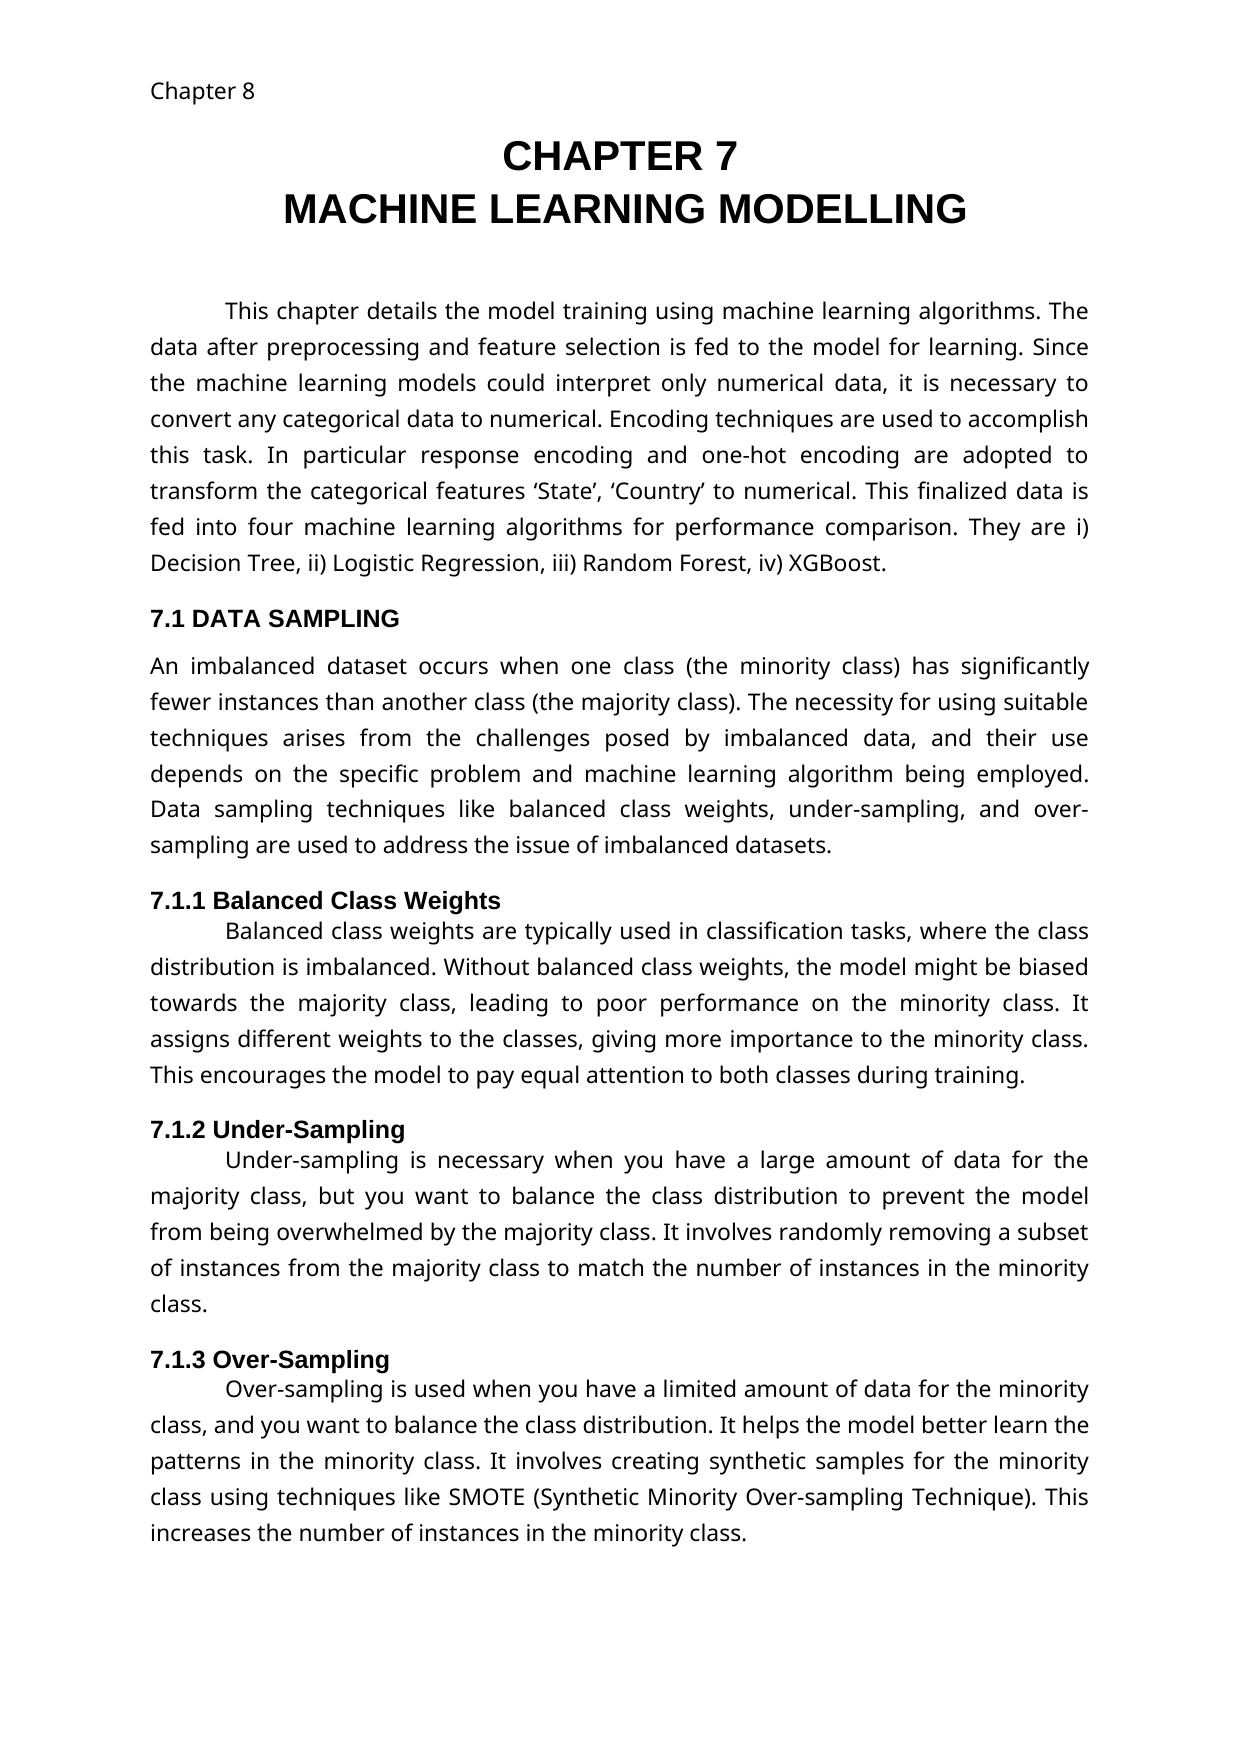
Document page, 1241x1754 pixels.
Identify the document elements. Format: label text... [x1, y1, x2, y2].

subtitle CHAPTER 7 [150, 131, 1090, 179]
subtitle 7.1.3 Over-Sampling [150, 1345, 1090, 1373]
text This chapter details the model training using machine learning algorithms. The data after preprocessing and feature selection is fed to the model for learning. Since the machine learning models could interpret only numerical data, it is necessary to convert any categorical data to numerical. Encoding techniques are used to accomplish this task. In particular response encoding and one-hot encoding are adopted to transform the categorical features ‘State’, ‘Country’ to numerical. This finalized data is fed into four machine learning algorithms for performance comparison. They are i) Decision Tree, ii) Logistic Regression, iii) Random Forest, iv) XGBoost. [150, 295, 1090, 578]
text Under-sampling is necessary when you have a large amount of data for the majority class, but you want to balance the class distribution to prevent the model from being overwhelmed by the majority class. It involves randomly removing a subset of instances from the majority class to match the number of instances in the minority class. [150, 1144, 1090, 1319]
subtitle 7.1.2 Under-Sampling [150, 1115, 1090, 1144]
subtitle 7.1.1 Balanced Class Weights [150, 886, 1090, 915]
text Balanced class weights are typically used in classification tasks, where the class distribution is imbalanced. Without balanced class weights, the model might be biased towards the majority class, leading to poor performance on the minority class. It assigns different weights to the classes, giving more importance to the minority class. This encourages the model to pay equal attention to both classes during training. [150, 915, 1090, 1090]
text Over-sampling is used when you have a limited amount of data for the minority class, and you want to balance the class distribution. It helps the model better learn the patterns in the minority class. It involves creating synthetic samples for the minority class using techniques like SMOTE (Synthetic Minority Over-sampling Technique). This increases the number of instances in the minority class. [150, 1373, 1090, 1548]
subtitle 7.1 DATA SAMPLING [150, 604, 1090, 632]
subtitle MACHINE LEARNING MODELLING [150, 185, 1090, 233]
text An imbalanced dataset occurs when one class (the minority class) has significantly fewer instances than another class (the majority class). The necessity for using suitable techniques arises from the challenges posed by imbalanced data, and their use depends on the specific problem and machine learning algorithm being employed. Data sampling techniques like balanced class weights, under-sampling, and over-sampling are used to address the issue of imbalanced datasets. [150, 650, 1090, 861]
